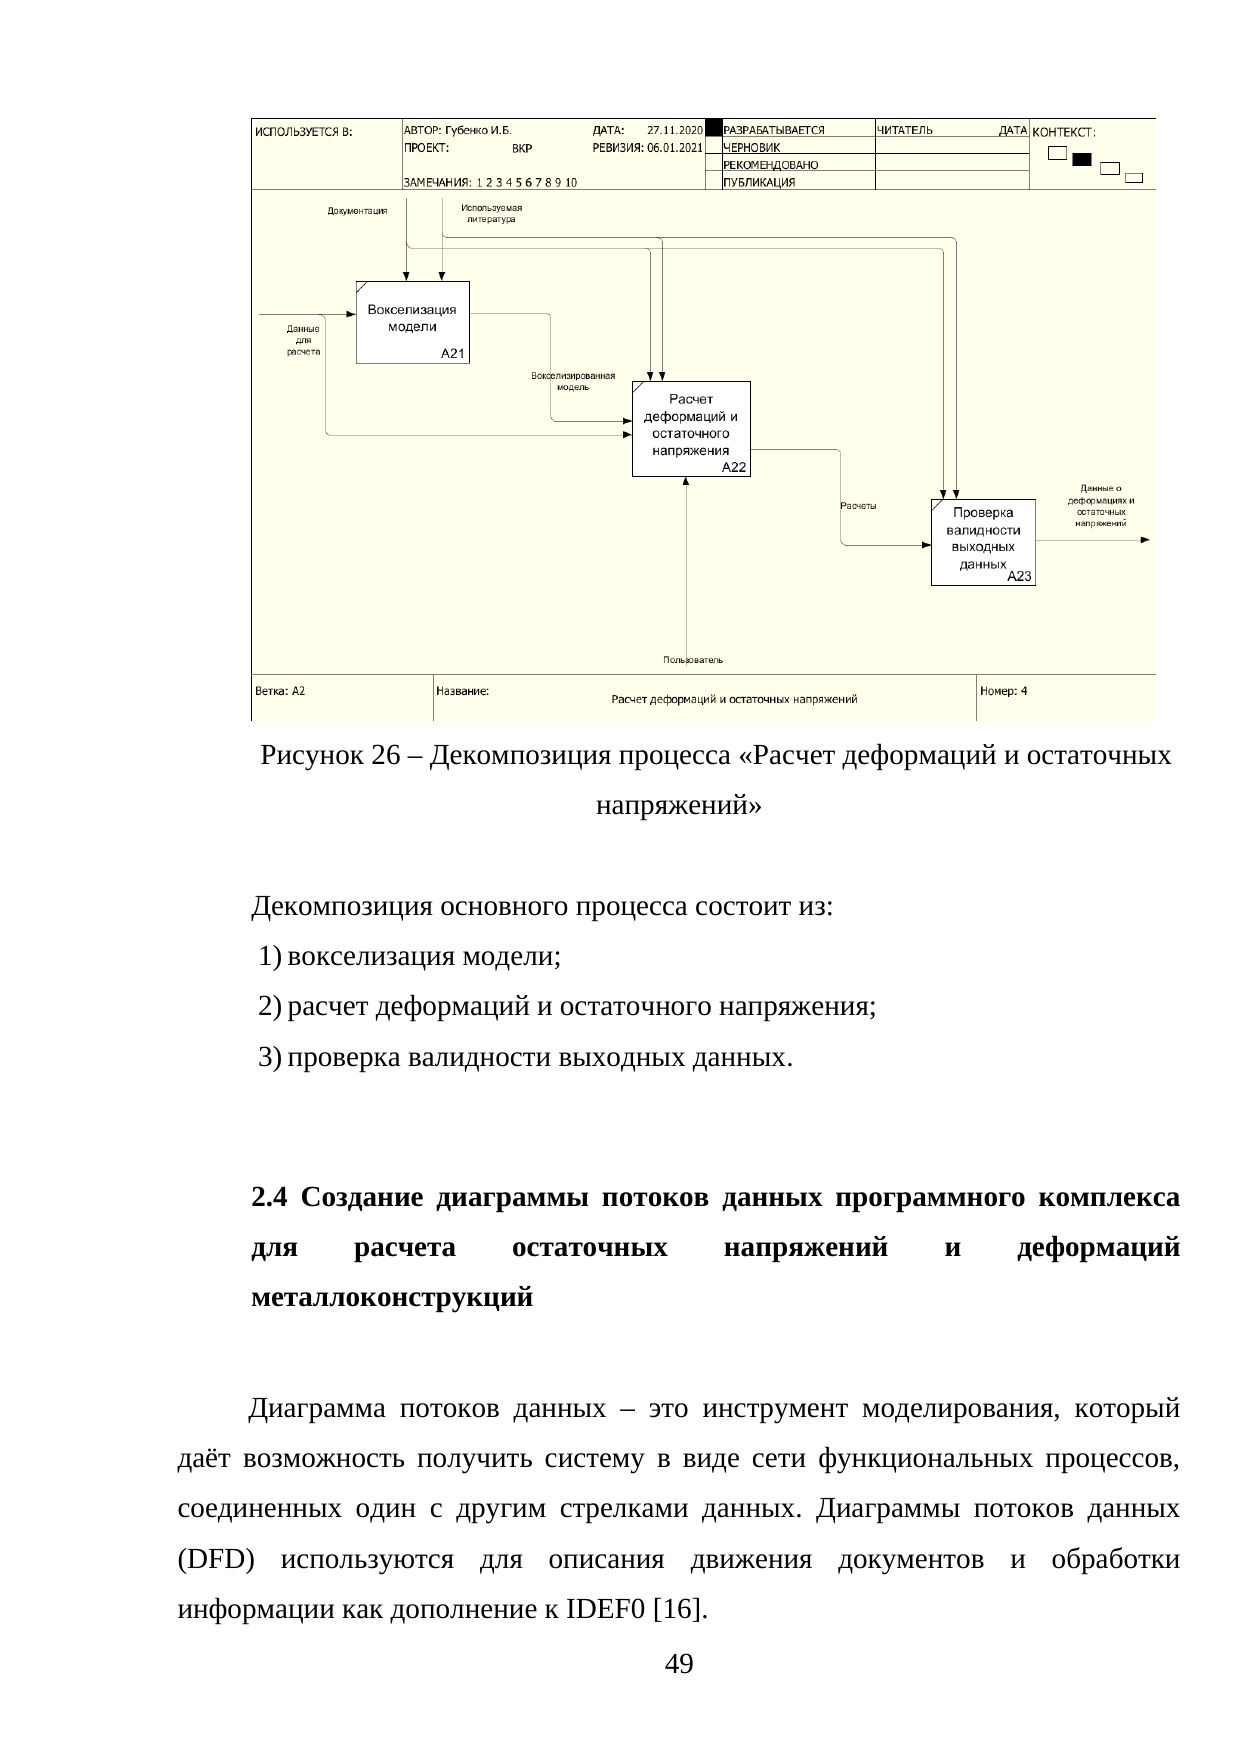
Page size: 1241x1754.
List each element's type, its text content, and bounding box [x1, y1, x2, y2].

text Декомпозиция основного процесса состоит из: [177, 888, 1181, 921]
text Диаграмма потоков данных – это инструмент моделирования, который даёт возможность получить систему в виде сети функциональных процессов, соединенных один с другим стрелками данных. Диаграммы потоков данных (DFD) используются для описания движения документов и обработки информации как дополнение к IDEF0 [16]. [177, 1390, 1181, 1625]
list расчет деформаций и остаточного напряжения; [258, 988, 1181, 1022]
text Рисунок 26 – Декомпозиция процесса «Расчет деформаций и остаточных напряжений» [177, 737, 1181, 821]
subtitle 2.4 Создание диаграммы потоков данных программного комплекса для расчета остаточных напряжений и деформаций металлоконструкций [251, 1179, 1181, 1313]
list вокселизация модели; [258, 938, 1181, 972]
picture [251, 118, 1156, 721]
list проверка валидности выходных данных. [258, 1039, 1181, 1072]
